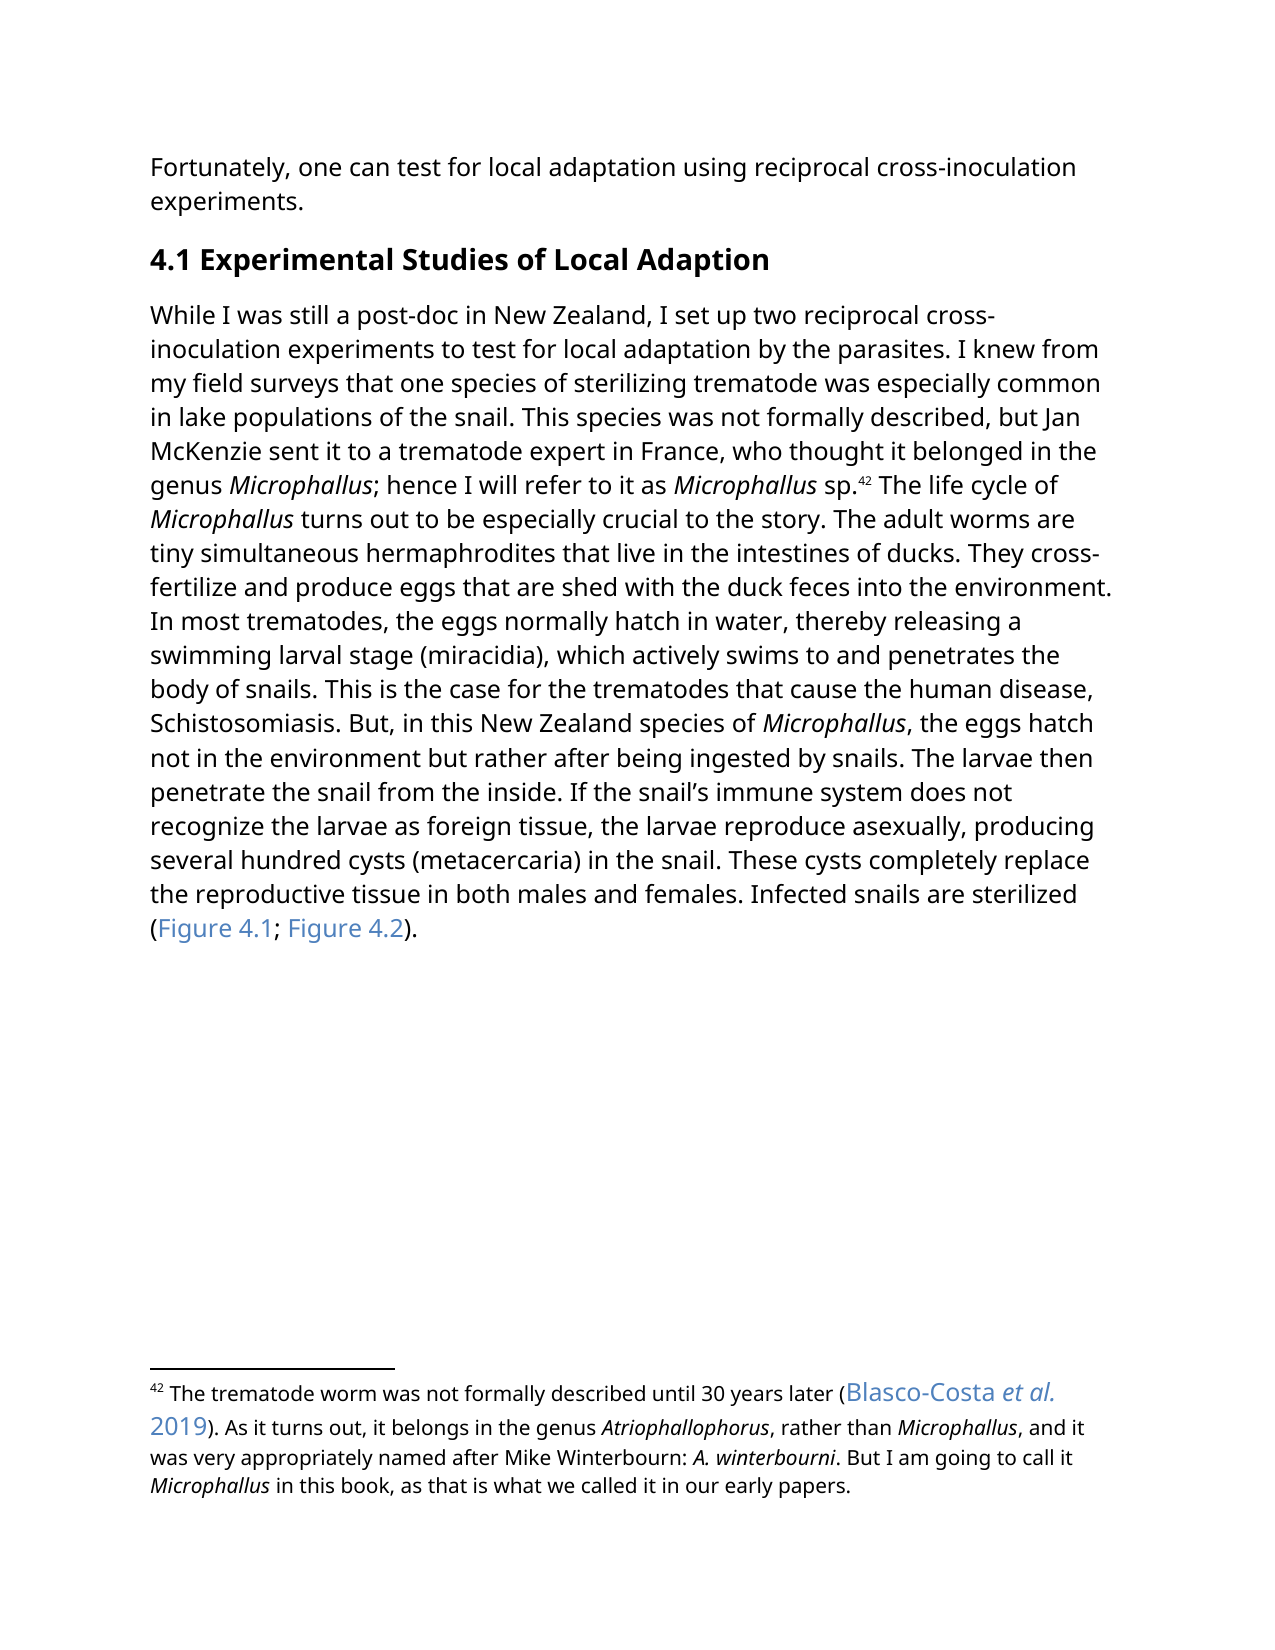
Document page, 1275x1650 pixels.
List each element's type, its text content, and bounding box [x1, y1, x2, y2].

subtitle 4.1 Experimental Studies of Local Adaption [150, 239, 1125, 279]
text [150, 150, 1125, 218]
text While I was still a post-doc in New Zealand, I set up two reciprocal cross-inoculation experiments to test for local adaptation by the parasites. I knew from my field surveys that one species of sterilizing trematode was especially common in lake populations of the snail. This species was not formally described, but Jan McKenzie sent it to a trematode expert in France, who thought it belonged in the genus Microphallus; hence I will refer to it as Microphallus sp. The life cycle of Microphallus turns out to be especially crucial to the story. The adult worms are tiny simultaneous hermaphrodites that live in the intestines of ducks. They cross-fertilize and produce eggs that are shed with the duck feces into the environment. In most trematodes, the eggs normally hatch in water, thereby releasing a swimming larval stage (miracidia), which actively swims to and penetrates the body of snails. This is the case for the trematodes that cause the human disease, Schistosomiasis. But, in this New Zealand species of Microphallus, the eggs hatch not in the environment but rather after being ingested by snails. The larvae then penetrate the snail from the inside. If the snail’s immune system does not recognize the larvae as foreign tissue, the larvae reproduce asexually, producing several hundred cysts (metacercaria) in the snail. These cysts completely replace the reproductive tissue in both males and females. Infected snails are sterilized (Figure 4.1; Figure 4.2). [150, 297, 1125, 944]
